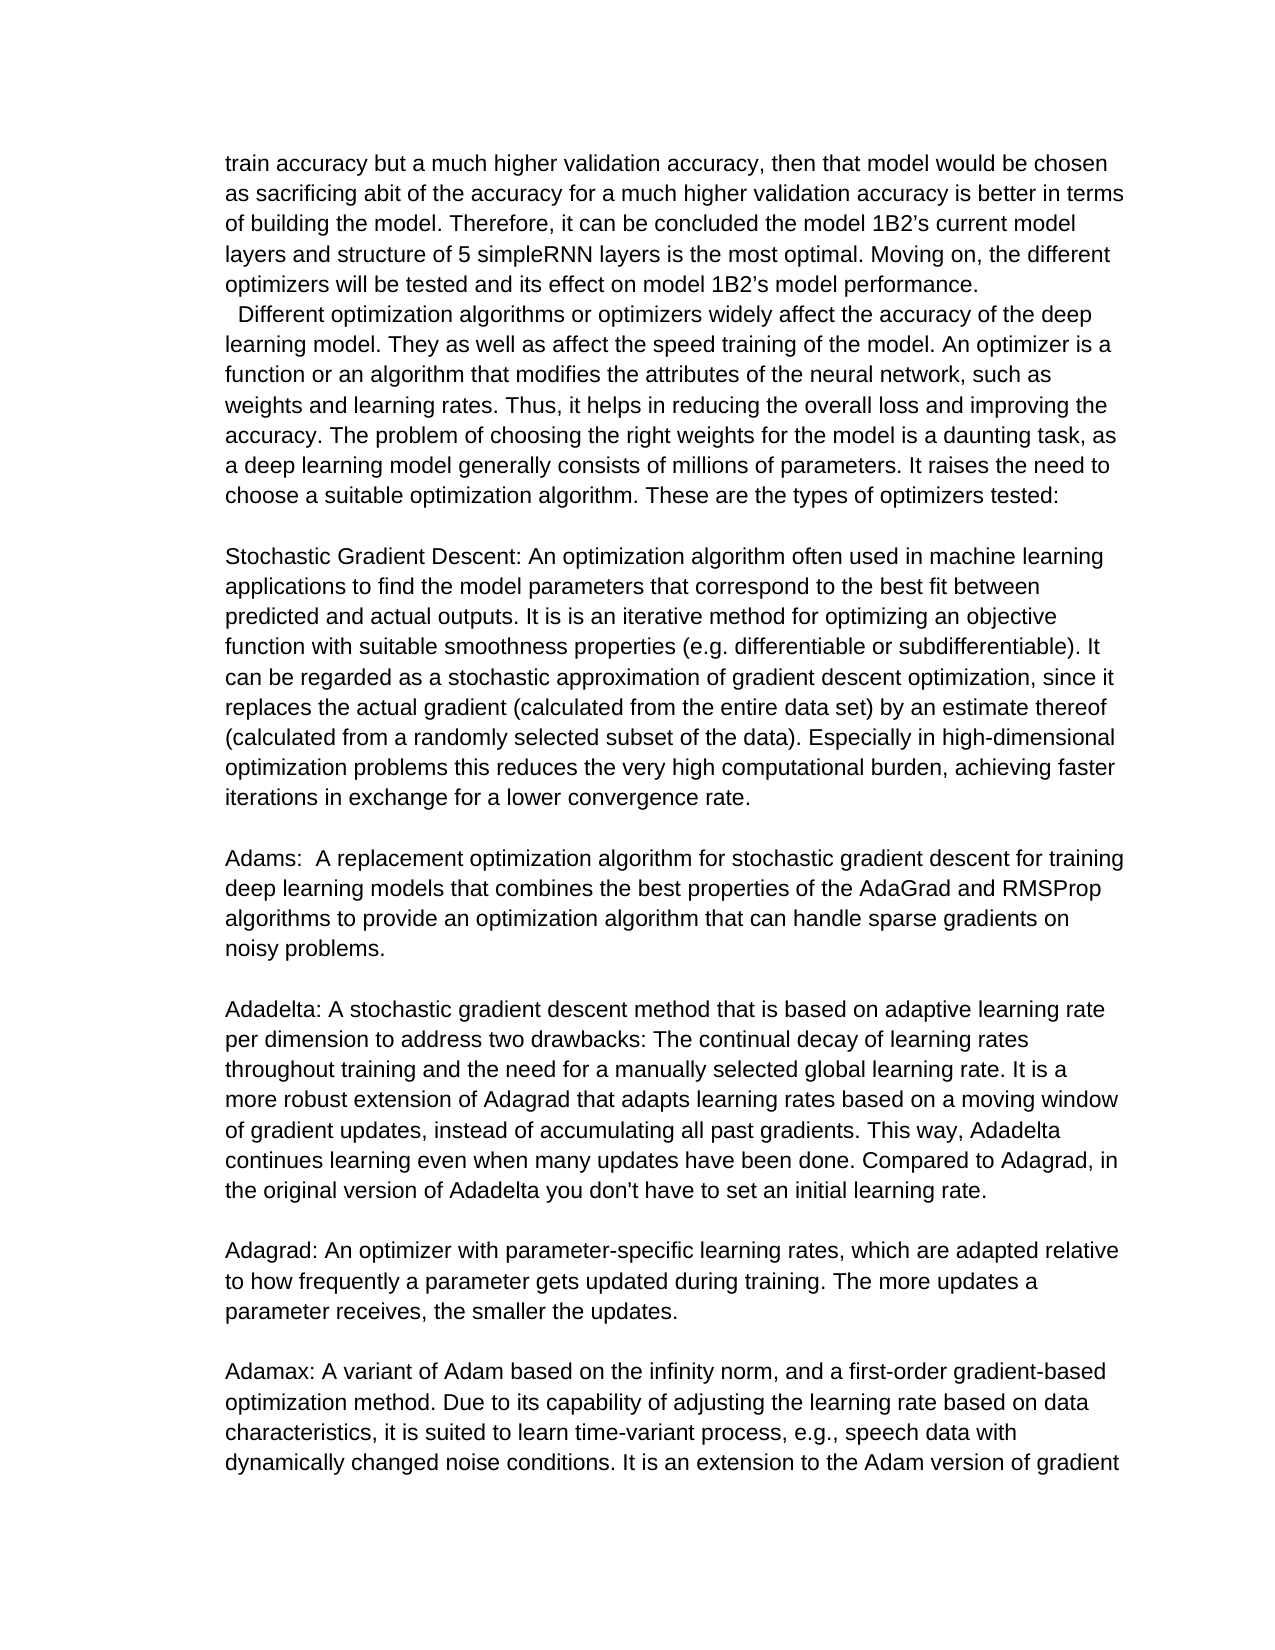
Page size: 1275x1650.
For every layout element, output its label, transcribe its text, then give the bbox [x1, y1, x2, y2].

text Different optimization algorithms or optimizers widely affect the accuracy of the deep learning model. They as well as affect the speed training of the model. An optimizer is a function or an algorithm that modifies the attributes of the neural network, such as weights and learning rates. Thus, it helps in reducing the overall loss and improving the accuracy. The problem of choosing the right weights for the model is a daunting task, as a deep learning model generally consists of millions of parameters. It raises the need to choose a suitable optimization algorithm. These are the types of optimizers tested: [225, 301, 1125, 509]
text Adams: A replacement optimization algorithm for stochastic gradient descent for training deep learning models that combines the best properties of the AdaGrad and RMSProp algorithms to provide an optimization algorithm that can handle sparse gradients on noisy problems. [225, 845, 1125, 962]
text Stochastic Gradient Descent: An optimization algorithm often used in machine learning applications to find the model parameters that correspond to the best fit between predicted and actual outputs. It is is an iterative method for optimizing an objective function with suitable smoothness properties (e.g. differentiable or subdifferentiable). It can be regarded as a stochastic approximation of gradient descent optimization, since it replaces the actual gradient (calculated from the entire data set) by an estimate thereof (calculated from a randomly selected subset of the data). Especially in high-dimensional optimization problems this reduces the very high computational burden, achieving faster iterations in exchange for a lower convergence rate. [225, 543, 1125, 811]
text Adadelta: A stochastic gradient descent method that is based on adaptive learning rate per dimension to address two drawbacks: The continual decay of learning rates throughout training and the need for a manually selected global learning rate. It is a more robust extension of Adagrad that adapts learning rates based on a moving window of gradient updates, instead of accumulating all past gradients. This way, Adadelta continues learning even when many updates have been done. Compared to Adagrad, in the original version of Adadelta you don't have to set an initial learning rate. [225, 996, 1125, 1203]
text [225, 150, 1125, 297]
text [225, 1358, 1125, 1475]
text Adagrad: An optimizer with parameter-specific learning rates, which are adapted relative to how frequently a parameter gets updated during training. The more updates a parameter receives, the smaller the updates. [225, 1237, 1125, 1324]
